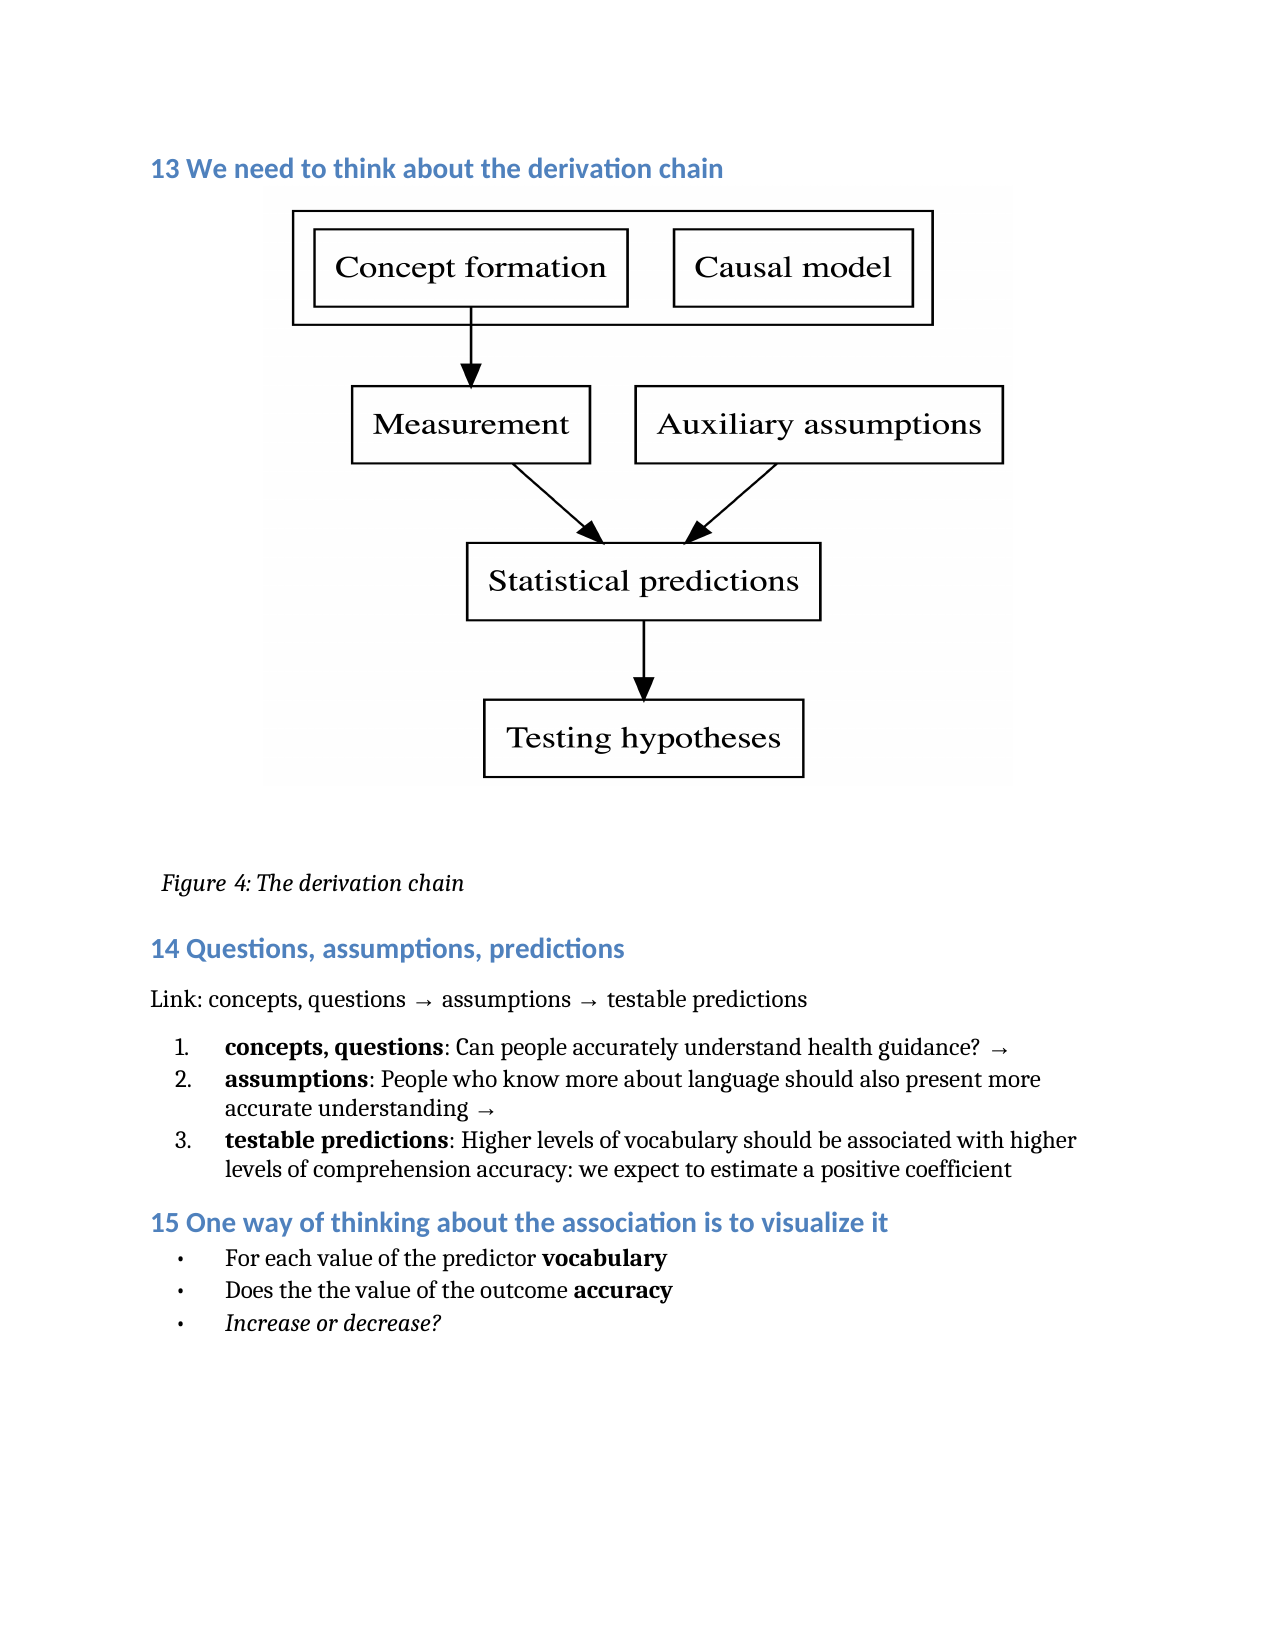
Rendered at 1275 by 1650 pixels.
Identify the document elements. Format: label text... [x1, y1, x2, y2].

table_header Figure 4: The derivation chain [150, 186, 1125, 910]
subtitle 13 We need to think about the derivation chain [150, 150, 1125, 186]
picture [262, 185, 1013, 786]
list assumptions: People who know more about language should also present more accurate understanding [175, 1065, 1125, 1122]
list testable predictions: Higher levels of vocabulary should be associated with higher levels of comprehension accuracy: we expect to estimate a positive coefficient [175, 1126, 1125, 1184]
list concepts, questions: Can people accurately understand health guidance? [175, 1032, 1125, 1061]
list Does the the value of the outcome accuracy [175, 1276, 1125, 1305]
list Increase or decrease? [175, 1309, 1125, 1338]
list For each value of the predictor vocabulary [175, 1244, 1125, 1273]
subtitle 14 Questions, assumptions, predictions [150, 931, 1125, 966]
text Link: concepts, questions assumptions testable predictions [150, 985, 1125, 1014]
subtitle 15 One way of thinking about the association is to visualize it [150, 1204, 1125, 1240]
